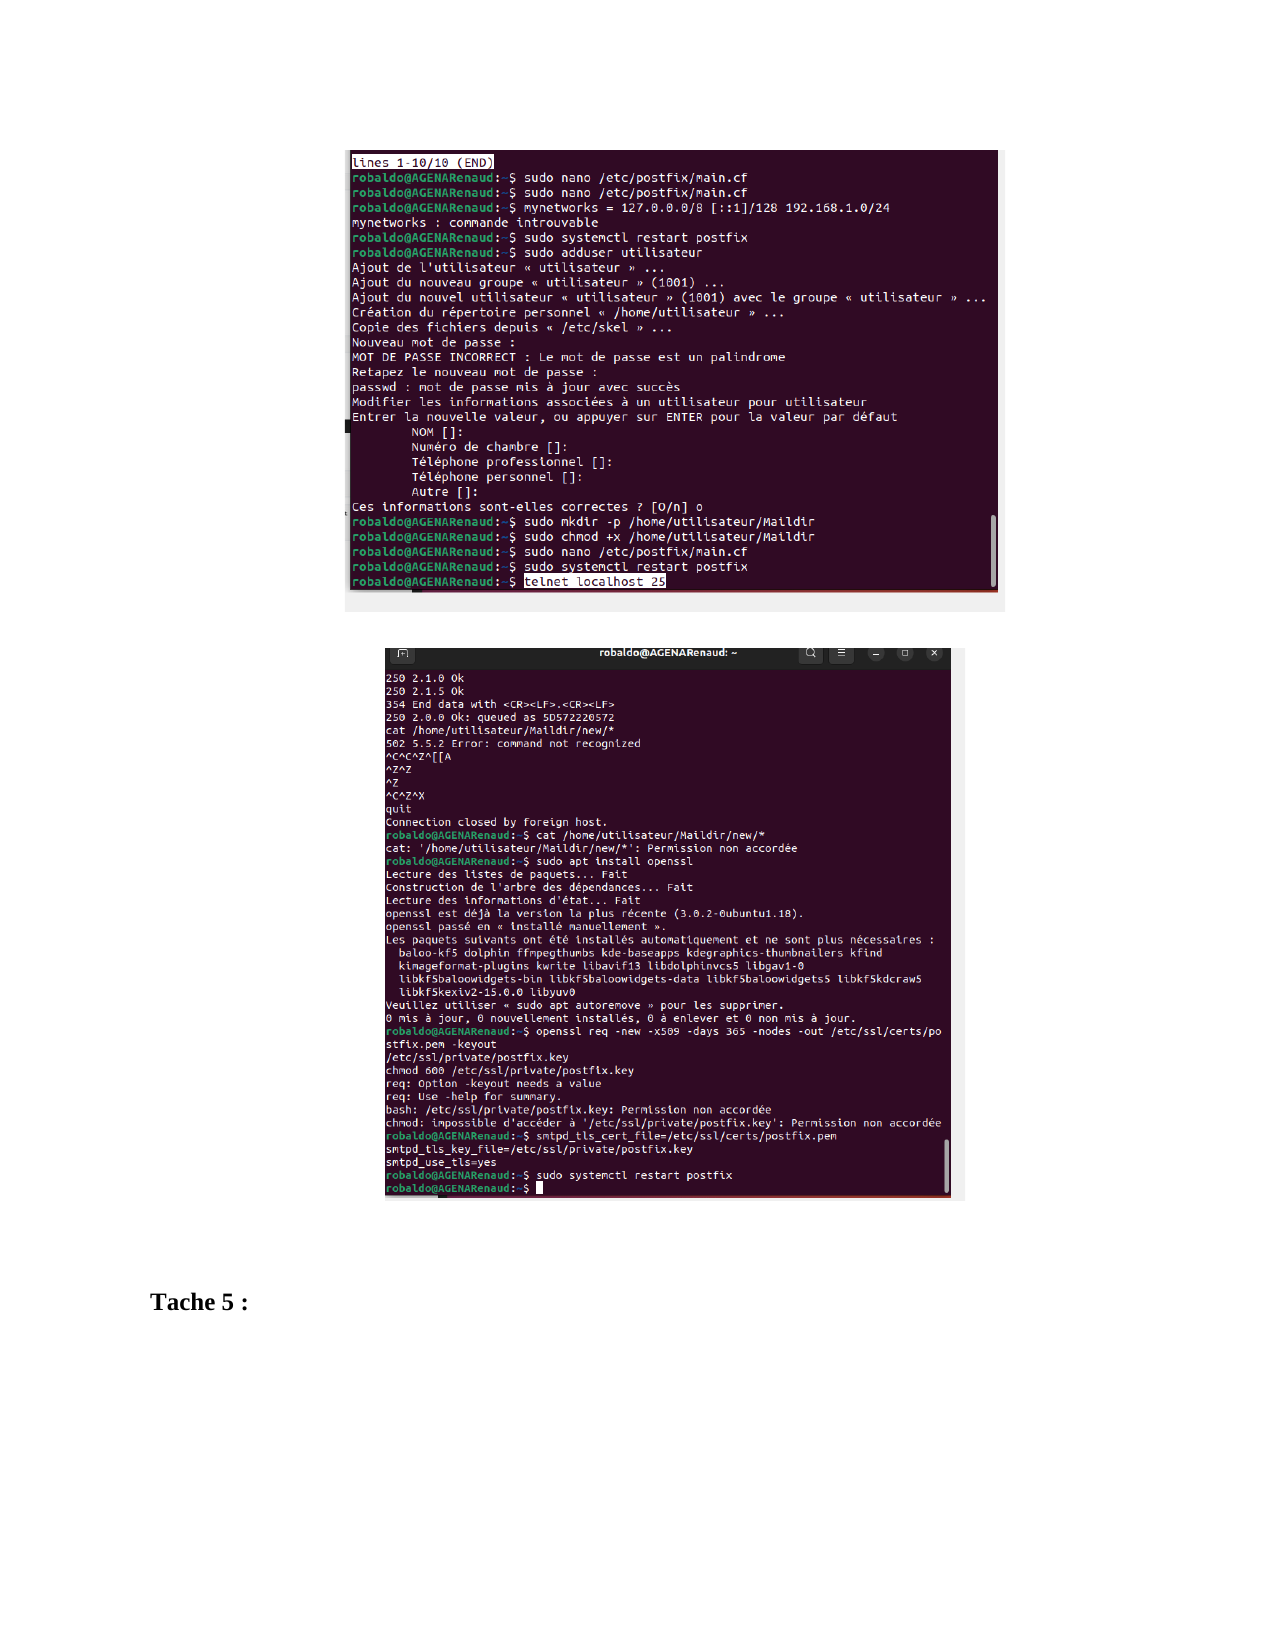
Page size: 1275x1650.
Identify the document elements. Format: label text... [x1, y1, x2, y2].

picture [344, 150, 1006, 612]
text Tache 5 : [150, 1287, 1125, 1316]
picture [385, 648, 966, 1201]
